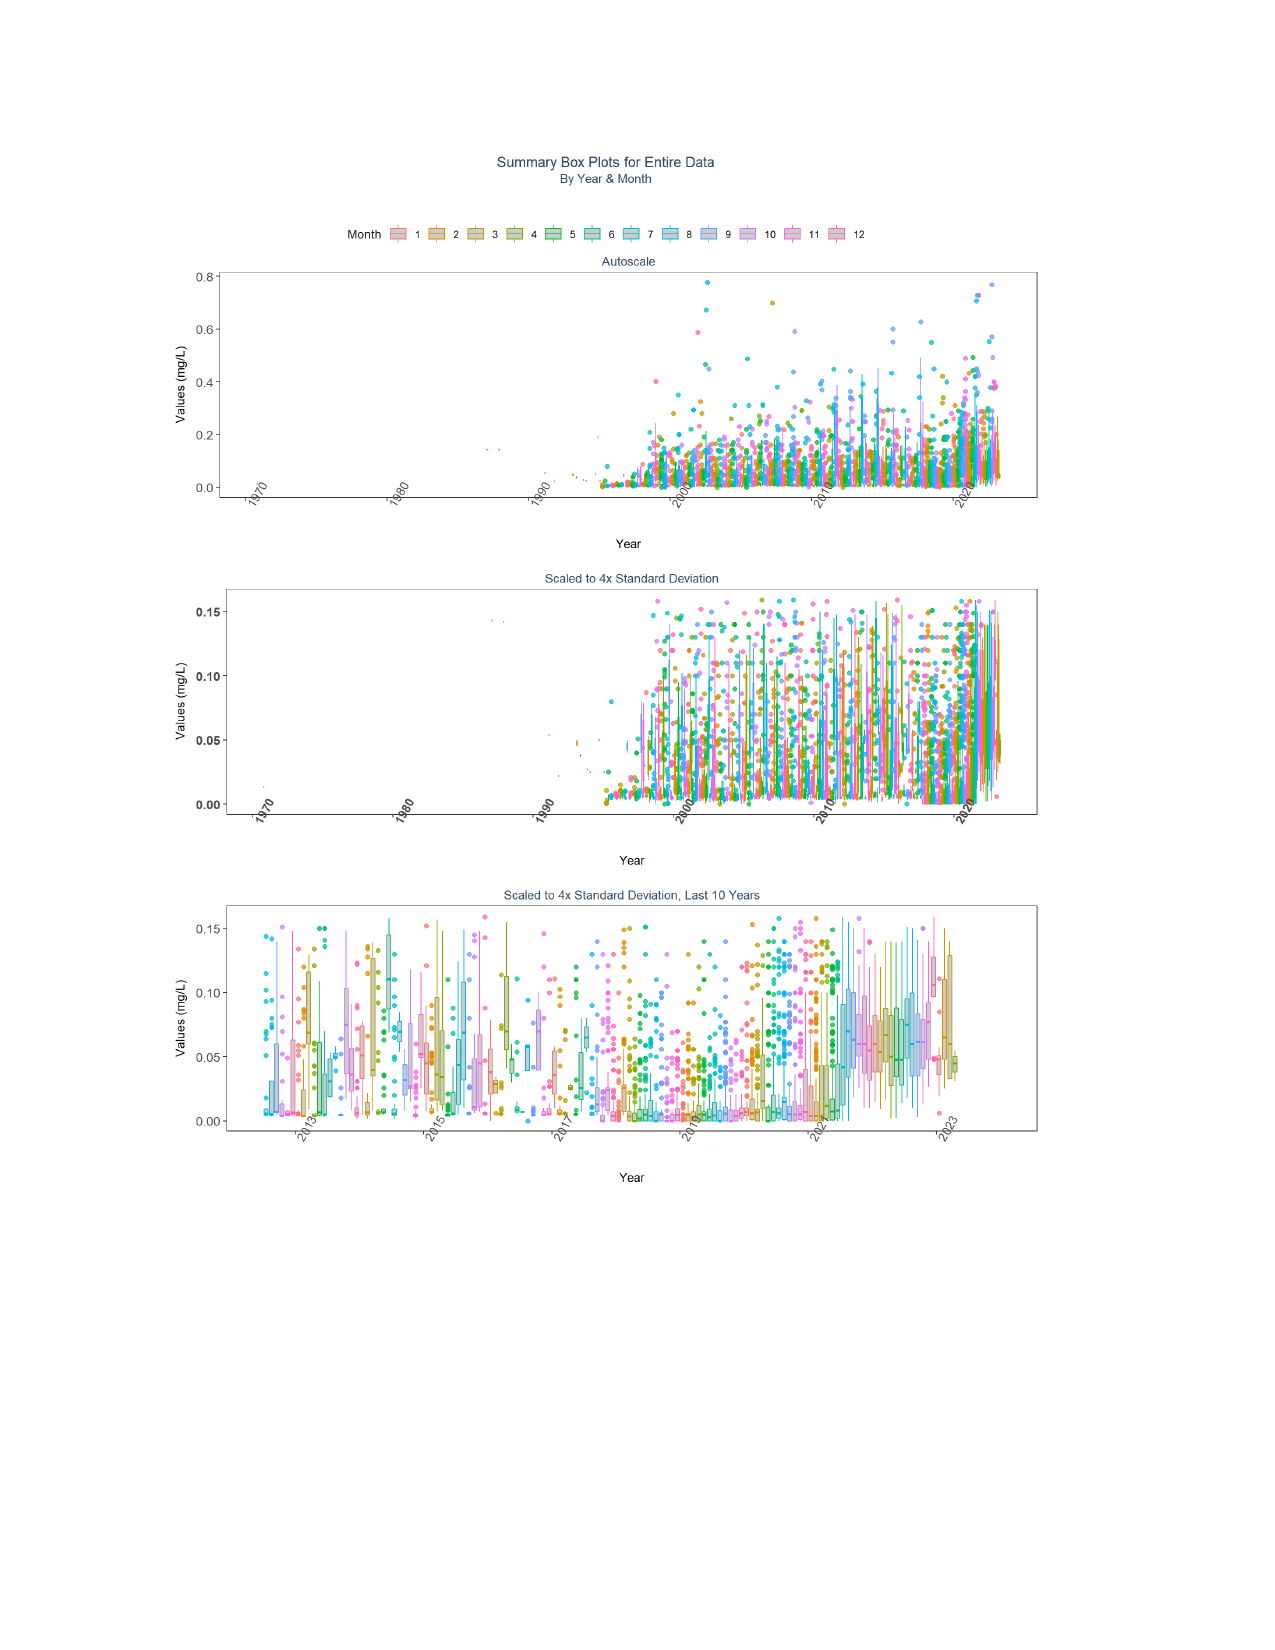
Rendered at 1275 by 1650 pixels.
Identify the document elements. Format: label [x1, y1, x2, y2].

picture [168, 150, 1044, 1200]
